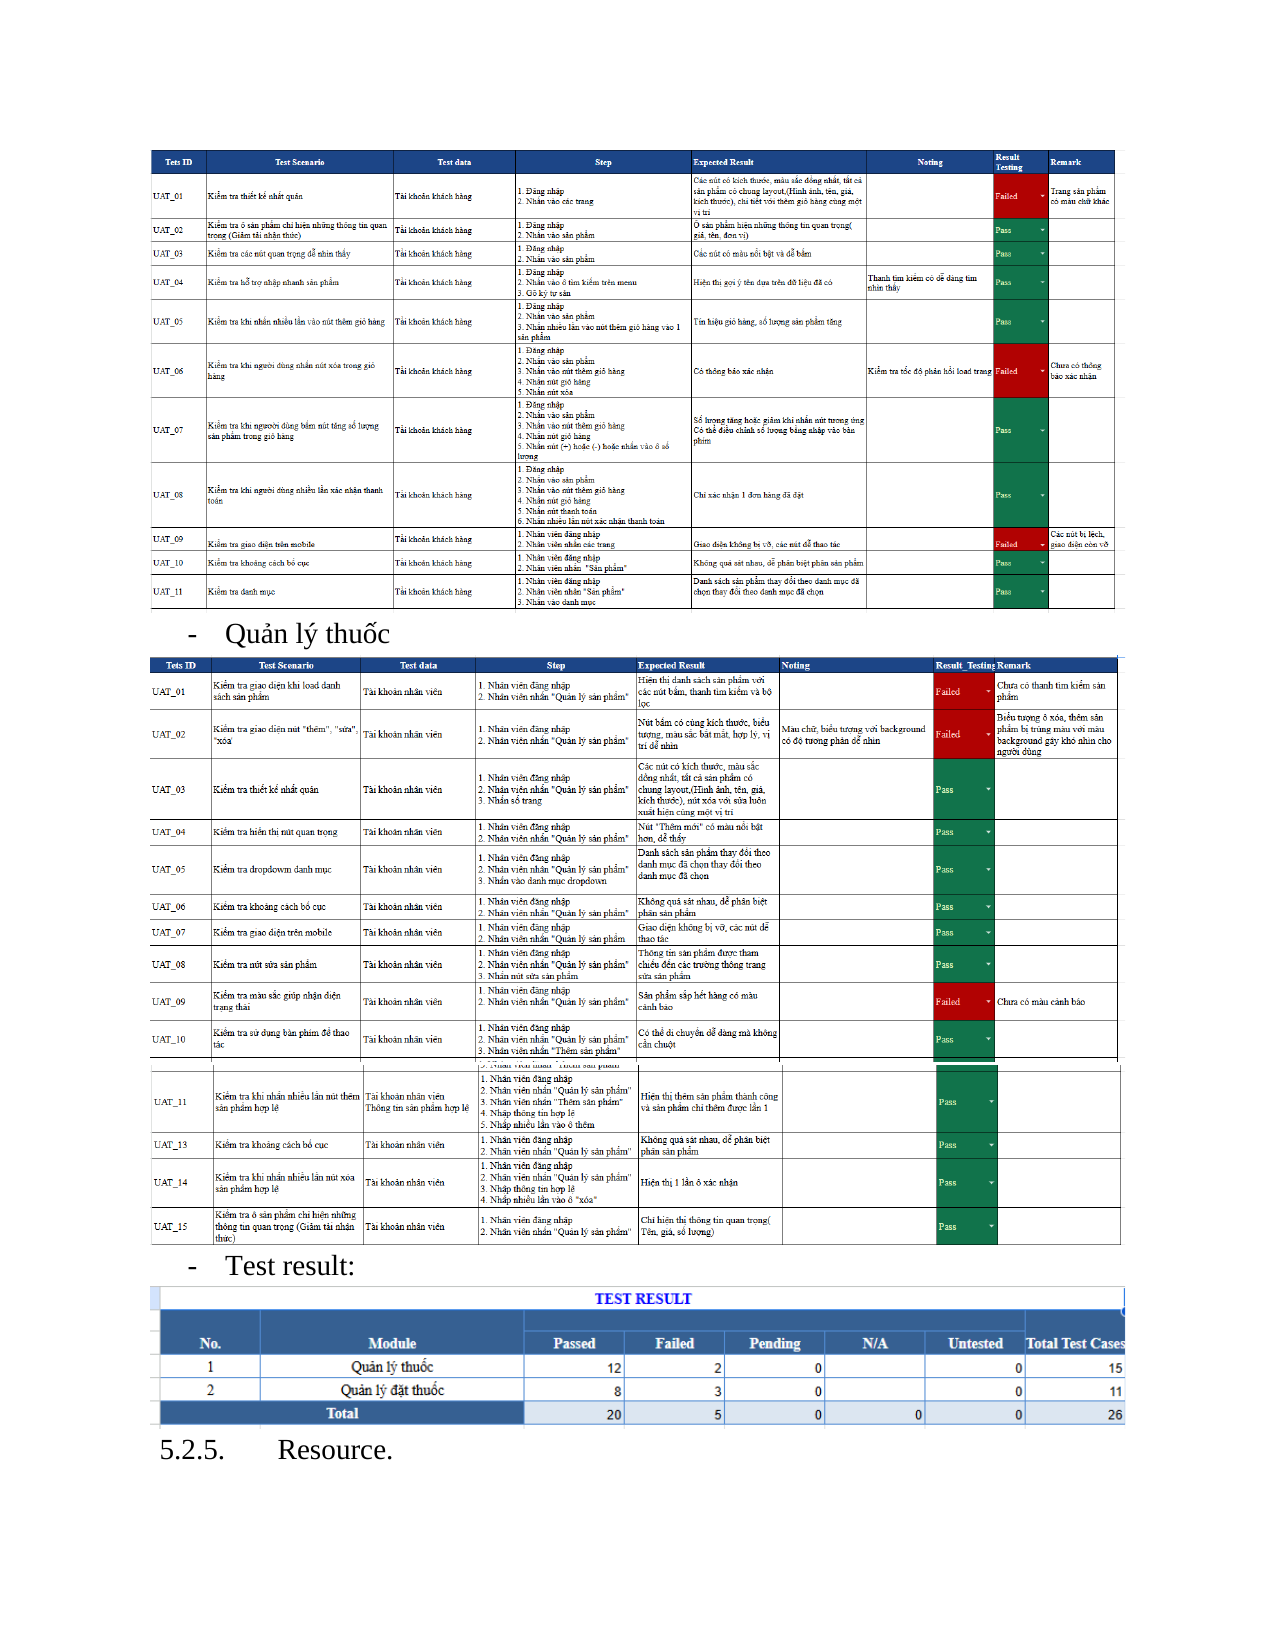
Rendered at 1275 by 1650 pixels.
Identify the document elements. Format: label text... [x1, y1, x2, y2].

picture [150, 150, 1125, 613]
picture [150, 1065, 1125, 1245]
list Resource. [225, 1432, 1125, 1466]
list Quản lý thuốc [187, 616, 1125, 650]
picture [150, 655, 1125, 1062]
list Test result: [187, 1248, 1125, 1282]
picture [150, 1286, 1125, 1429]
